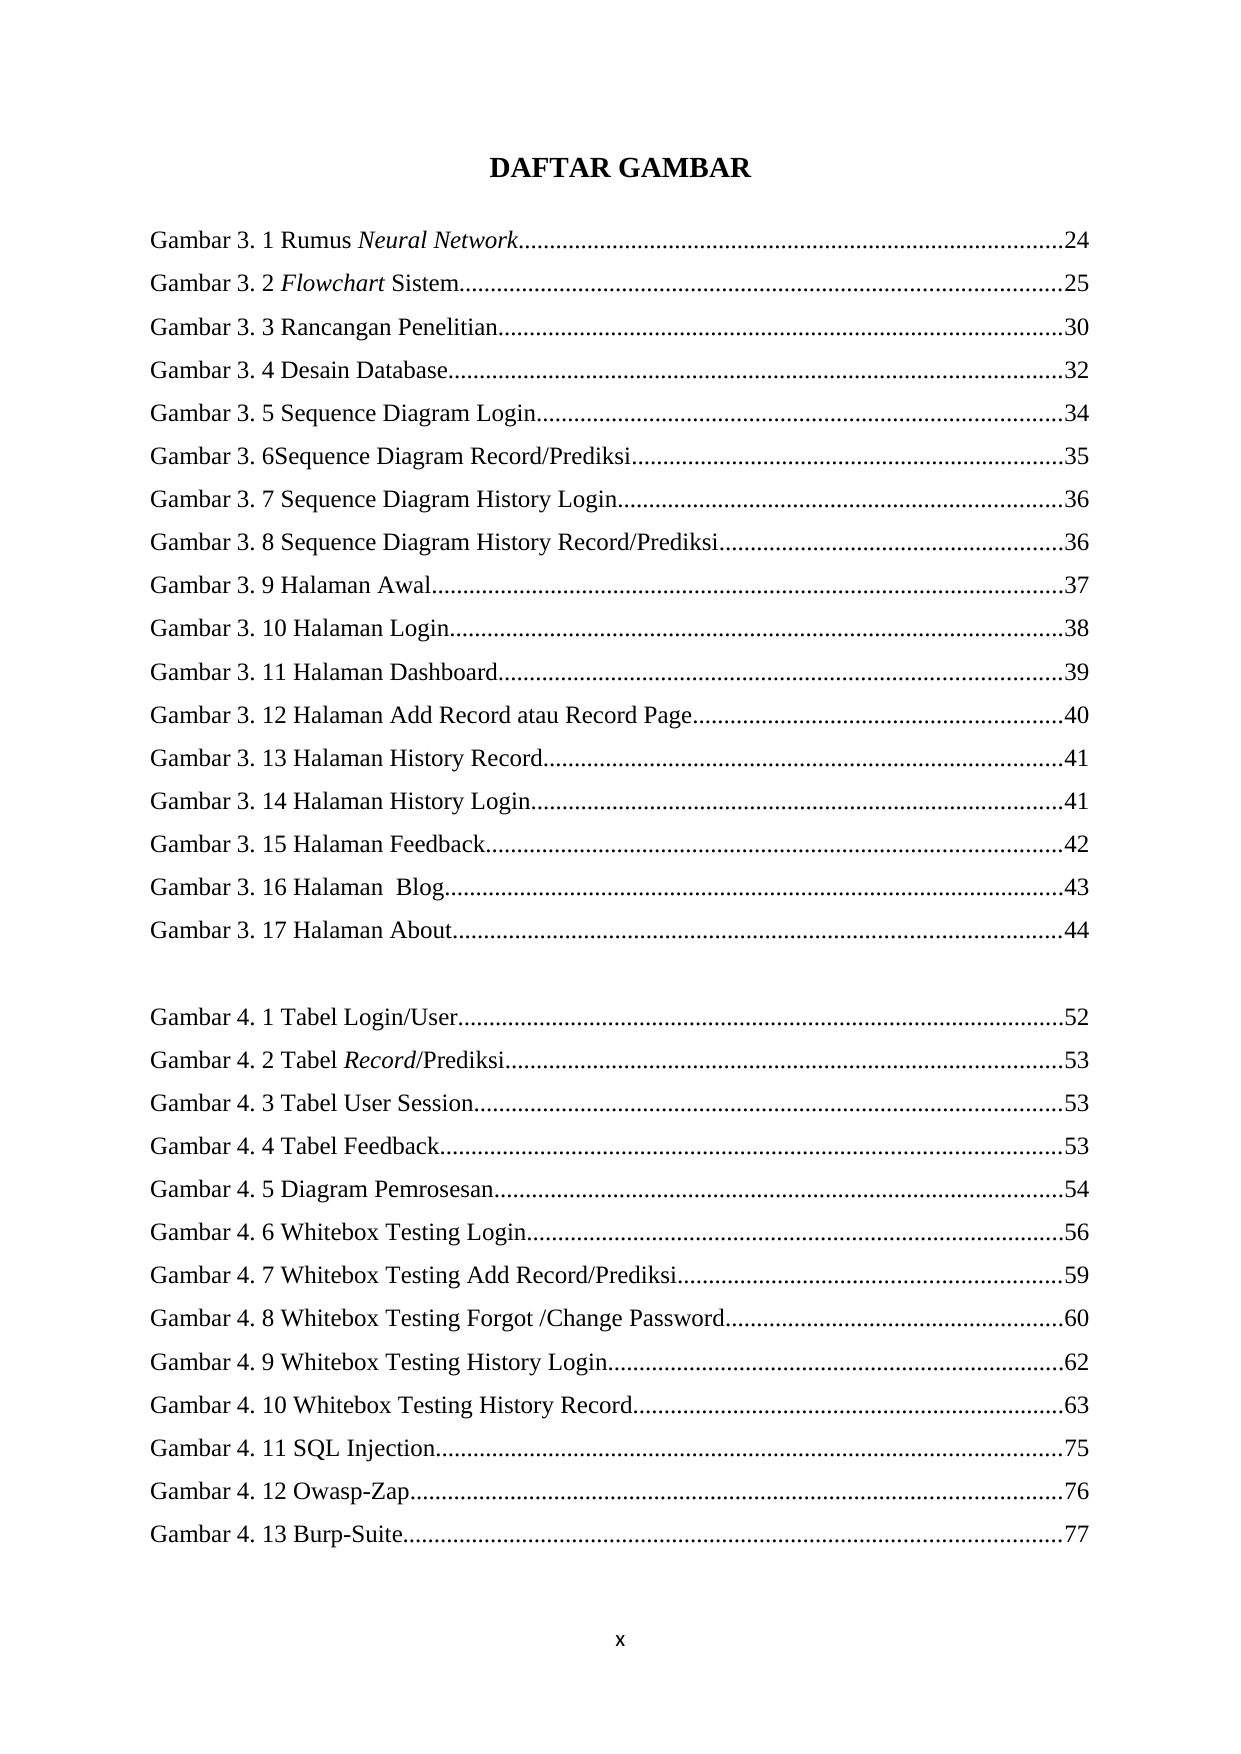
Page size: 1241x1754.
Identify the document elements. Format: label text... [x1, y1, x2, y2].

text Gambar 3. 7 Sequence Diagram History Login 36 [150, 484, 1090, 513]
text Gambar 4. 3 Tabel User Session 53 [150, 1088, 1090, 1117]
text Gambar 4. 7 Whitebox Testing Add Record/Prediksi 59 [150, 1260, 1090, 1289]
text Gambar 3. 9 Halaman Awal 37 [150, 570, 1090, 599]
text Gambar 3. 10 Halaman Login 38 [150, 613, 1090, 642]
text Gambar 3. 6Sequence Diagram Record/Prediksi 35 [150, 441, 1090, 470]
text Gambar 3. 11 Halaman Dashboard 39 [150, 657, 1090, 685]
text Gambar 4. 8 Whitebox Testing Forgot /Change Password 60 [150, 1303, 1090, 1332]
text Gambar 3. 4 Desain Database 32 [150, 355, 1090, 383]
text Gambar 3. 17 Halaman About 44 [150, 915, 1090, 944]
text Gambar 4. 10 Whitebox Testing History Record 63 [150, 1390, 1090, 1418]
text Gambar 3. 8 Sequence Diagram History Record/Prediksi 36 [150, 527, 1090, 556]
text Gambar 3. 16 Halaman Blog 43 [150, 872, 1090, 901]
text Gambar 4. 6 Whitebox Testing Login 56 [150, 1217, 1090, 1246]
text Gambar 3. 1 Rumus Neural Network 24 [150, 225, 1090, 254]
text Gambar 3. 14 Halaman History Login 41 [150, 786, 1090, 815]
text Gambar 4. 12 Owasp-Zap 76 [150, 1476, 1090, 1505]
text Gambar 4. 4 Tabel Feedback 53 [150, 1131, 1090, 1160]
text Gambar 3. 2 Flowchart Sistem 25 [150, 268, 1090, 297]
text Gambar 4. 1 Tabel Login/User 52 [150, 1002, 1090, 1030]
text Gambar 4. 13 Burp-Suite 77 [150, 1519, 1090, 1548]
text Gambar 3. 5 Sequence Diagram Login 34 [150, 398, 1090, 427]
text Gambar 4. 5 Diagram Pemrosesan 54 [150, 1174, 1090, 1203]
text Gambar 4. 9 Whitebox Testing History Login 62 [150, 1347, 1090, 1375]
text Gambar 3. 12 Halaman Add Record atau Record Page 40 [150, 700, 1090, 728]
text Gambar 4. 11 SQL Injection 75 [150, 1433, 1090, 1462]
text Gambar 3. 13 Halaman History Record 41 [150, 743, 1090, 772]
text Gambar 4. 2 Tabel Record/Prediksi 53 [150, 1045, 1090, 1073]
text Gambar 3. 3 Rancangan Penelitian 30 [150, 312, 1090, 340]
text Gambar 3. 15 Halaman Feedback 42 [150, 829, 1090, 858]
subtitle DAFTAR GAMBAR [150, 150, 1090, 183]
